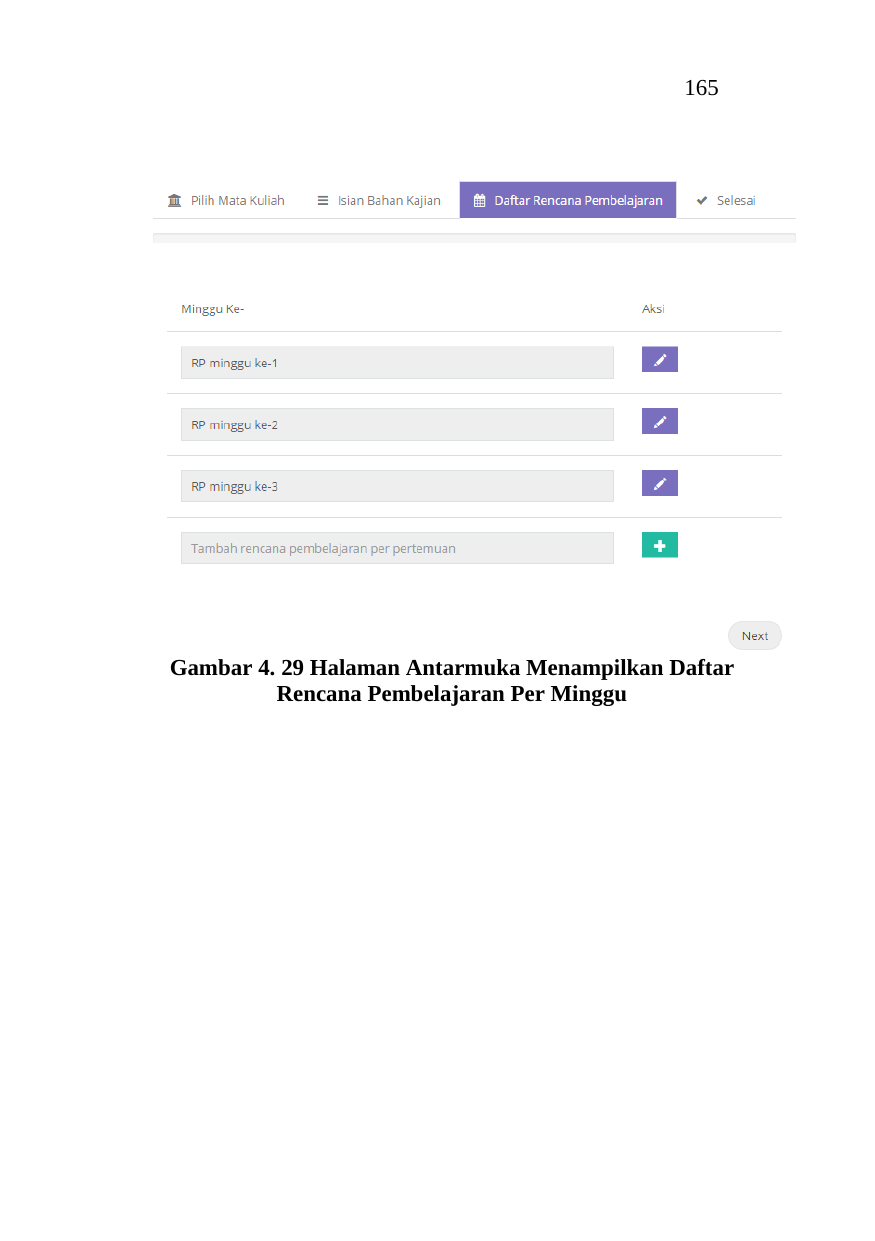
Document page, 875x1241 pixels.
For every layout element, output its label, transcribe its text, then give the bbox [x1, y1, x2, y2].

text Gambar 4. 29 Halaman Antarmuka Menampilkan Daftar Rencana Pembelajaran Per Minggu [148, 654, 756, 706]
picture [147, 174, 805, 654]
